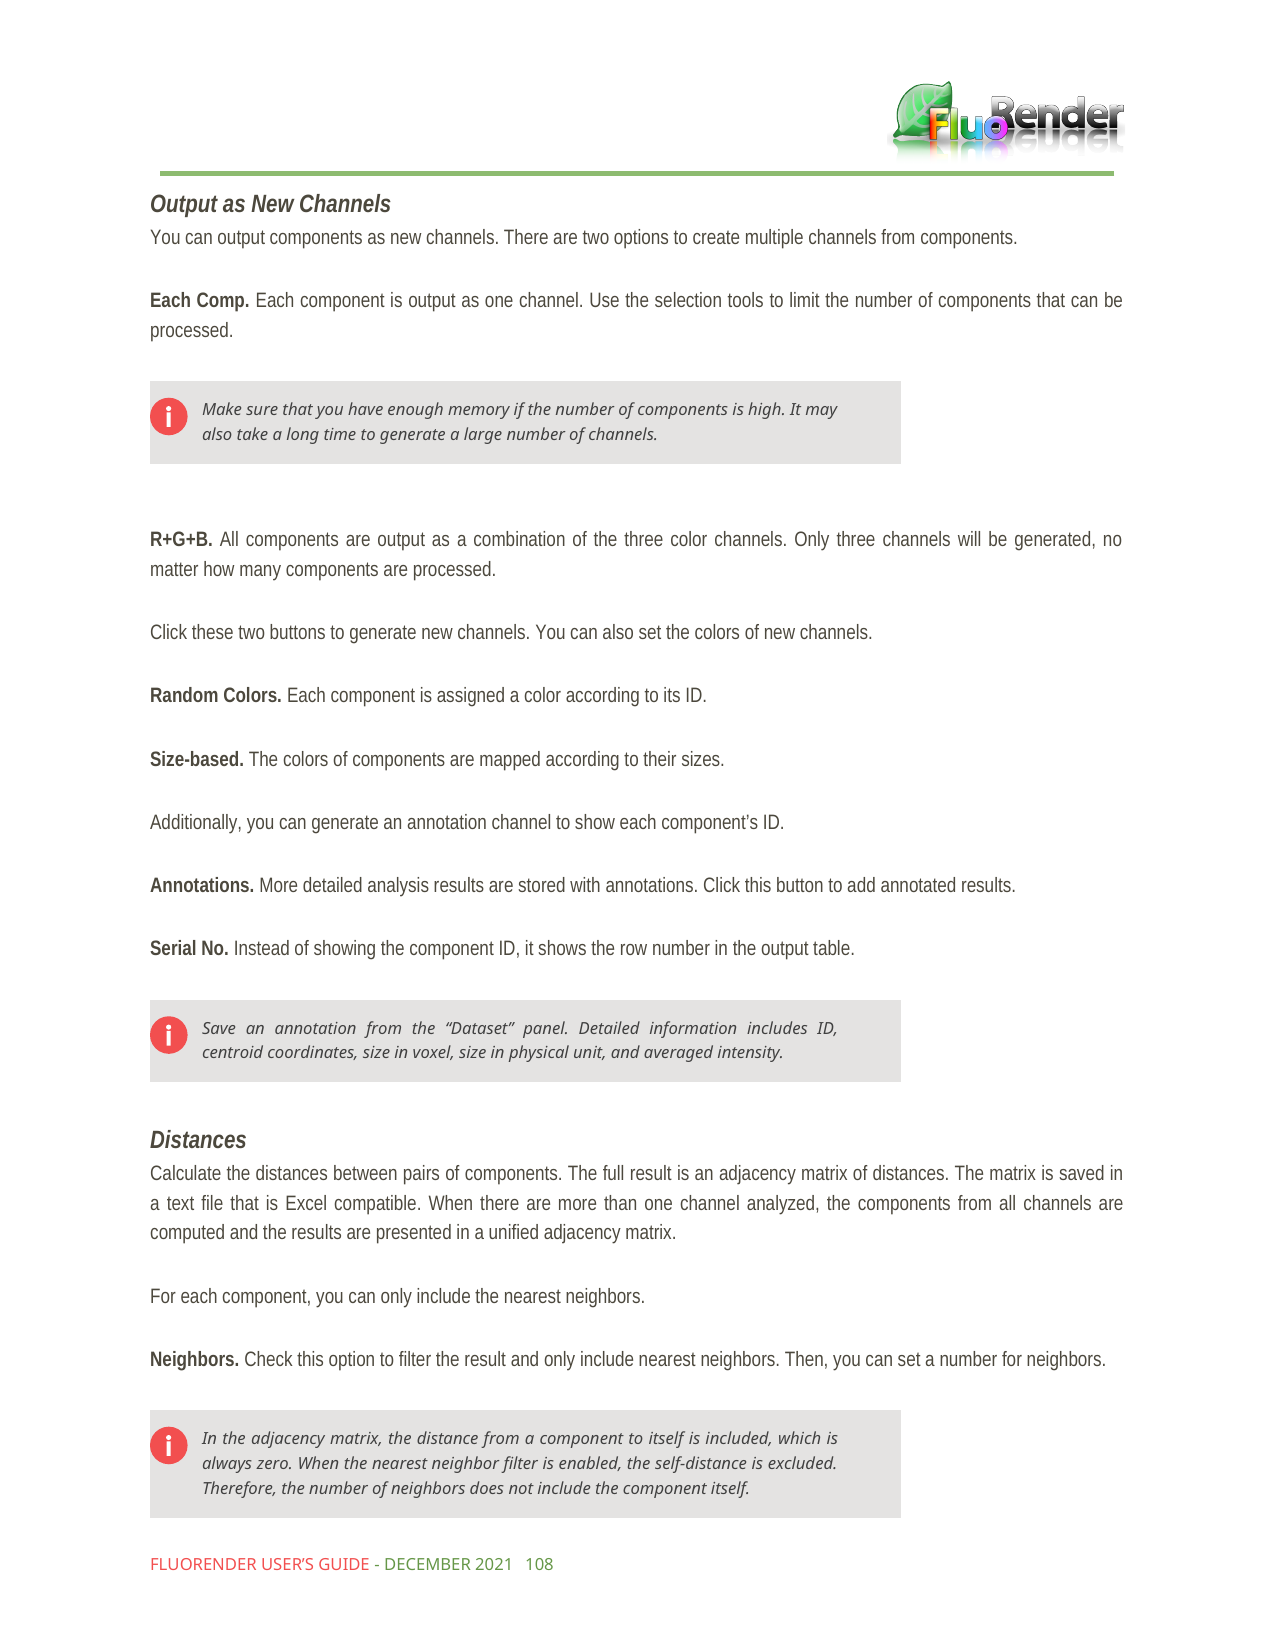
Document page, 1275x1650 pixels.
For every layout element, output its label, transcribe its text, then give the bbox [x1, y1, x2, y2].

text Neighbors. Check this option to filter the result and only include nearest neighbors. Then, you can set a number for neighbors. [150, 1347, 1125, 1371]
text For each component, you can only include the nearest neighbors. [150, 1283, 1125, 1307]
text Size-based. The colors of components are mapped according to their sizes. [150, 747, 1125, 771]
text R+G+B. All components are output as a combination of the three color channels. Only three channels will be generated, no matter how many components are processed. [150, 527, 1125, 581]
text Additionally, you can generate an annotation channel to show each component’s ID. [150, 810, 1125, 834]
text Annotations. More detailed analysis results are stored with annotations. Click this button to add annotated results. [150, 873, 1125, 897]
text You can output components as new channels. There are two options to create multiple channels from components. [150, 225, 1125, 249]
picture [887, 75, 1125, 165]
text Random Colors. Each component is assigned a color according to its ID. [150, 683, 1125, 707]
text Each Comp. Each component is output as one channel. Use the selection tools to limit the number of components that can be processed. [150, 288, 1125, 342]
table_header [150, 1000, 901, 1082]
text Serial No. Instead of showing the component ID, it shows the row number in the output table. [150, 936, 1125, 960]
text Click these two buttons to generate new channels. You can also set the colors of new channels. [150, 620, 1125, 644]
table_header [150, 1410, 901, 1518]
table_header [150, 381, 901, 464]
subtitle Output as New Channels [150, 189, 1125, 218]
subtitle Distances [150, 1125, 1125, 1153]
text Calculate the distances between pairs of components. The full result is an adjacency matrix of distances. The matrix is saved in a text file that is Excel compatible. When there are more than one channel analyzed, the components from all channels are computed and the results are presented in a unified adjacency matrix. [150, 1161, 1125, 1244]
